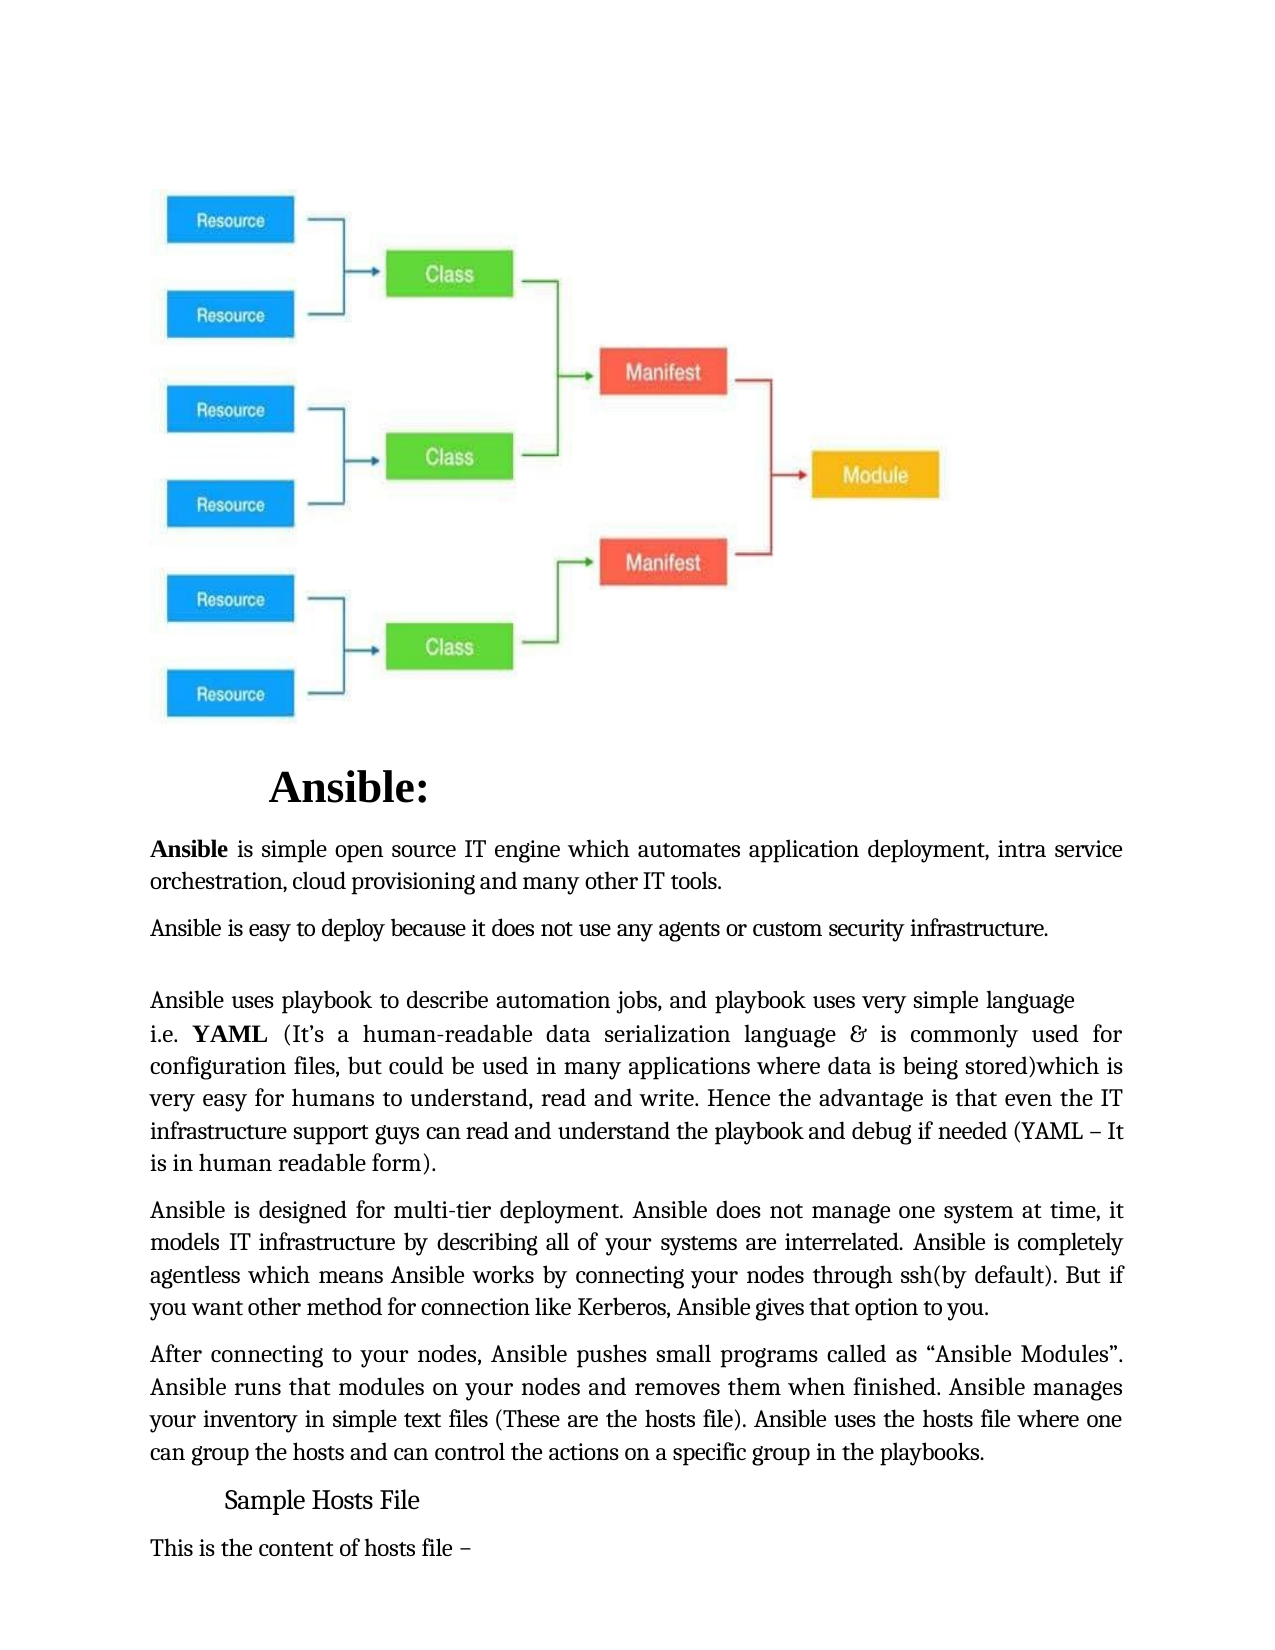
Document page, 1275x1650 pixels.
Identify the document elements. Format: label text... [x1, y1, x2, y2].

text Ansible uses playbook to describe automation jobs, and playbook uses very simple language [150, 986, 1275, 1015]
subtitle Sample Hosts File [225, 1484, 1275, 1517]
text i.e. YAML (It’s a human-readable data serialization language & is commonly used for configuration files, but could be used in many applications where data is being stored)which is very easy for humans to understand, read and write. Hence the advantage is that even the IT infrastructure support guys can read and understand the playbook and debug if needed (YAML – It is in human readable form). [150, 1019, 1123, 1178]
text Ansible is simple open source IT engine which automates application deployment, intra service orchestration, cloud provisioning and many other IT tools. [150, 834, 1123, 896]
text Ansible is easy to deploy because it does not use any agents or custom security infrastructure. [150, 914, 1275, 943]
text Ansible is designed for multi-tier deployment. Ansible does not manage one system at time, it models IT infrastructure by describing all of your systems are interrelated. Ansible is completely agentless which means Ansible works by connecting your nodes through ssh(by default). But if you want other method for connection like Kerberos, Ansible gives that option to you. [150, 1196, 1124, 1322]
text This is the content of hosts file − [150, 1534, 1275, 1562]
subtitle Ansible: [268, 760, 1275, 812]
text After connecting to your nodes, Ansible pushes small programs called as “Ansible Modules”. Ansible runs that modules on your nodes and removes them when finished. Ansible manages your inventory in simple text files (These are the hosts file). Ansible uses the hosts file where one can group the hosts and can control the actions on a specific group in the playbooks. [150, 1340, 1124, 1466]
picture [150, 189, 952, 725]
